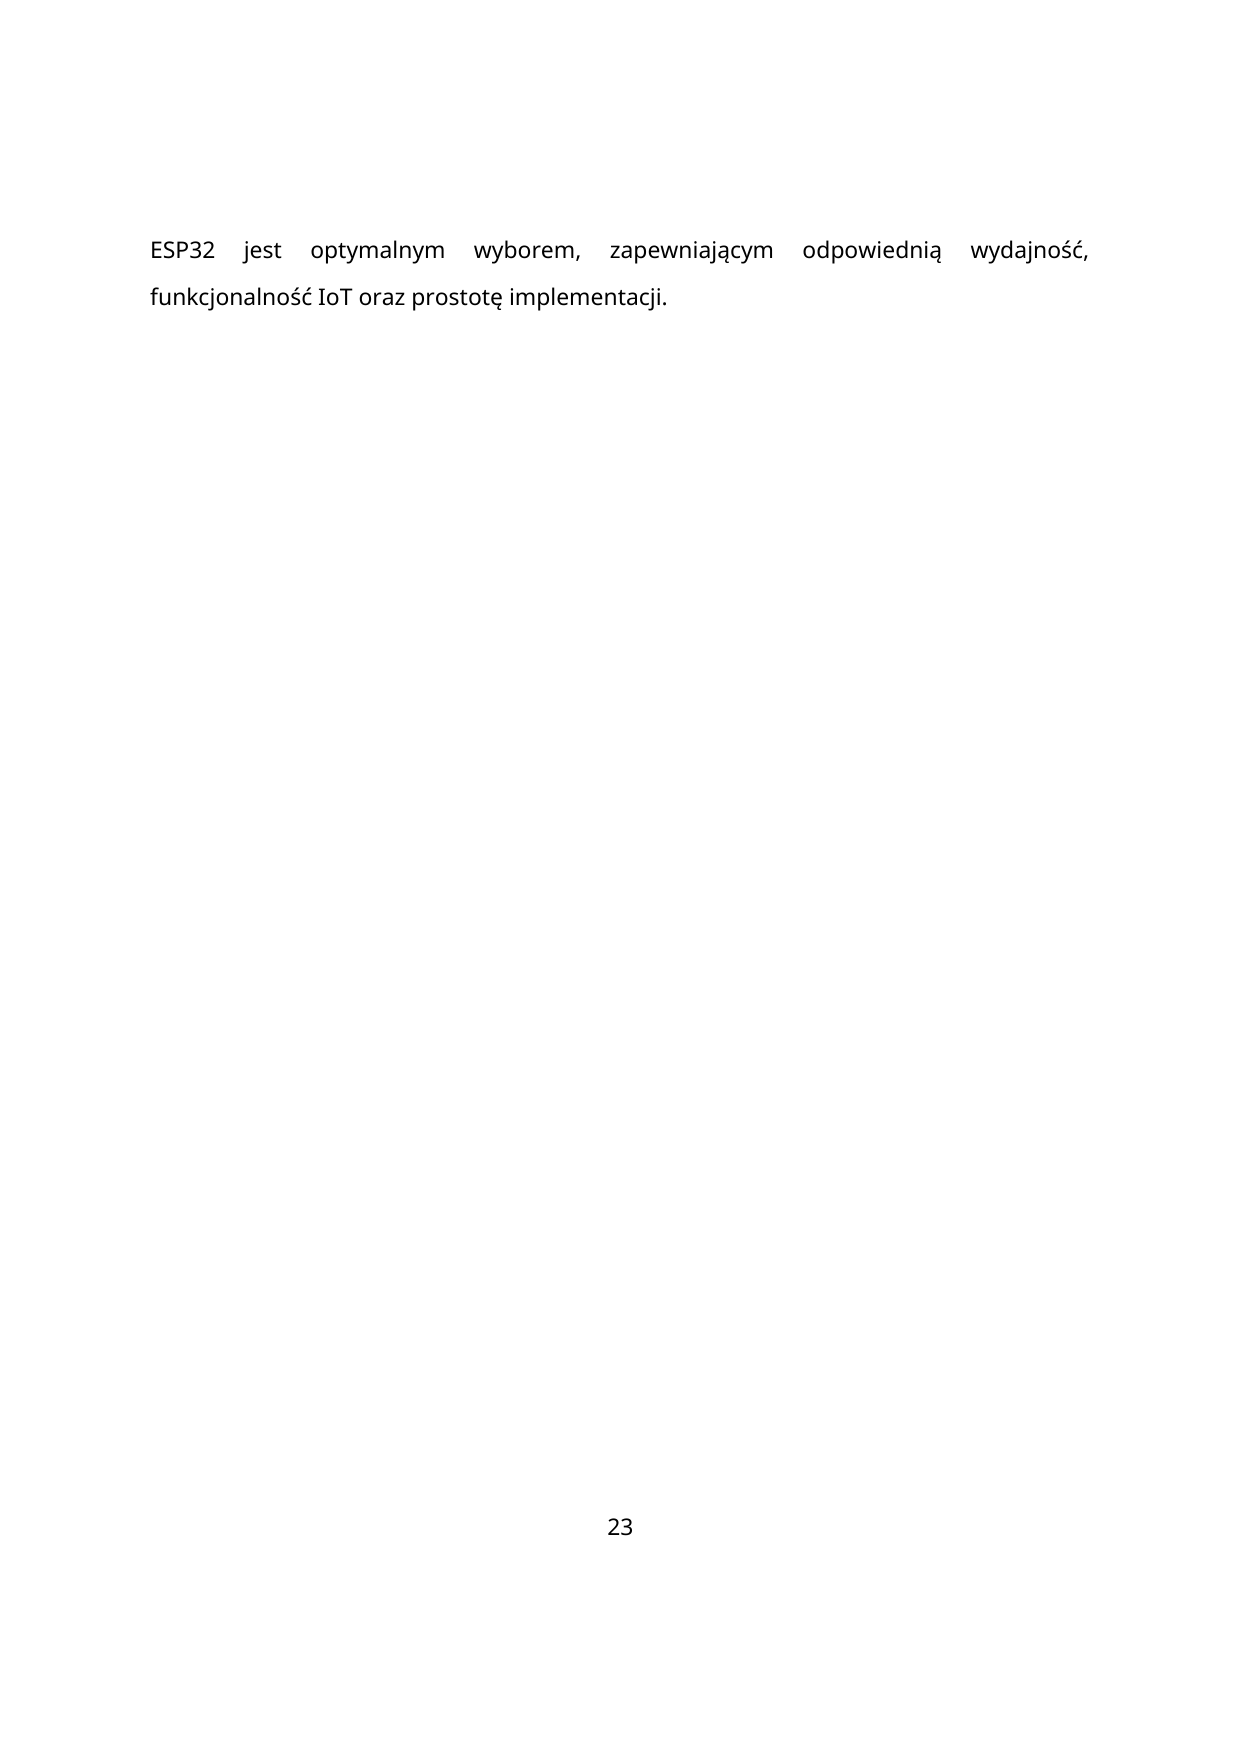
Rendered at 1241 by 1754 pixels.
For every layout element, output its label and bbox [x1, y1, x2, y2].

text [150, 234, 1090, 312]
